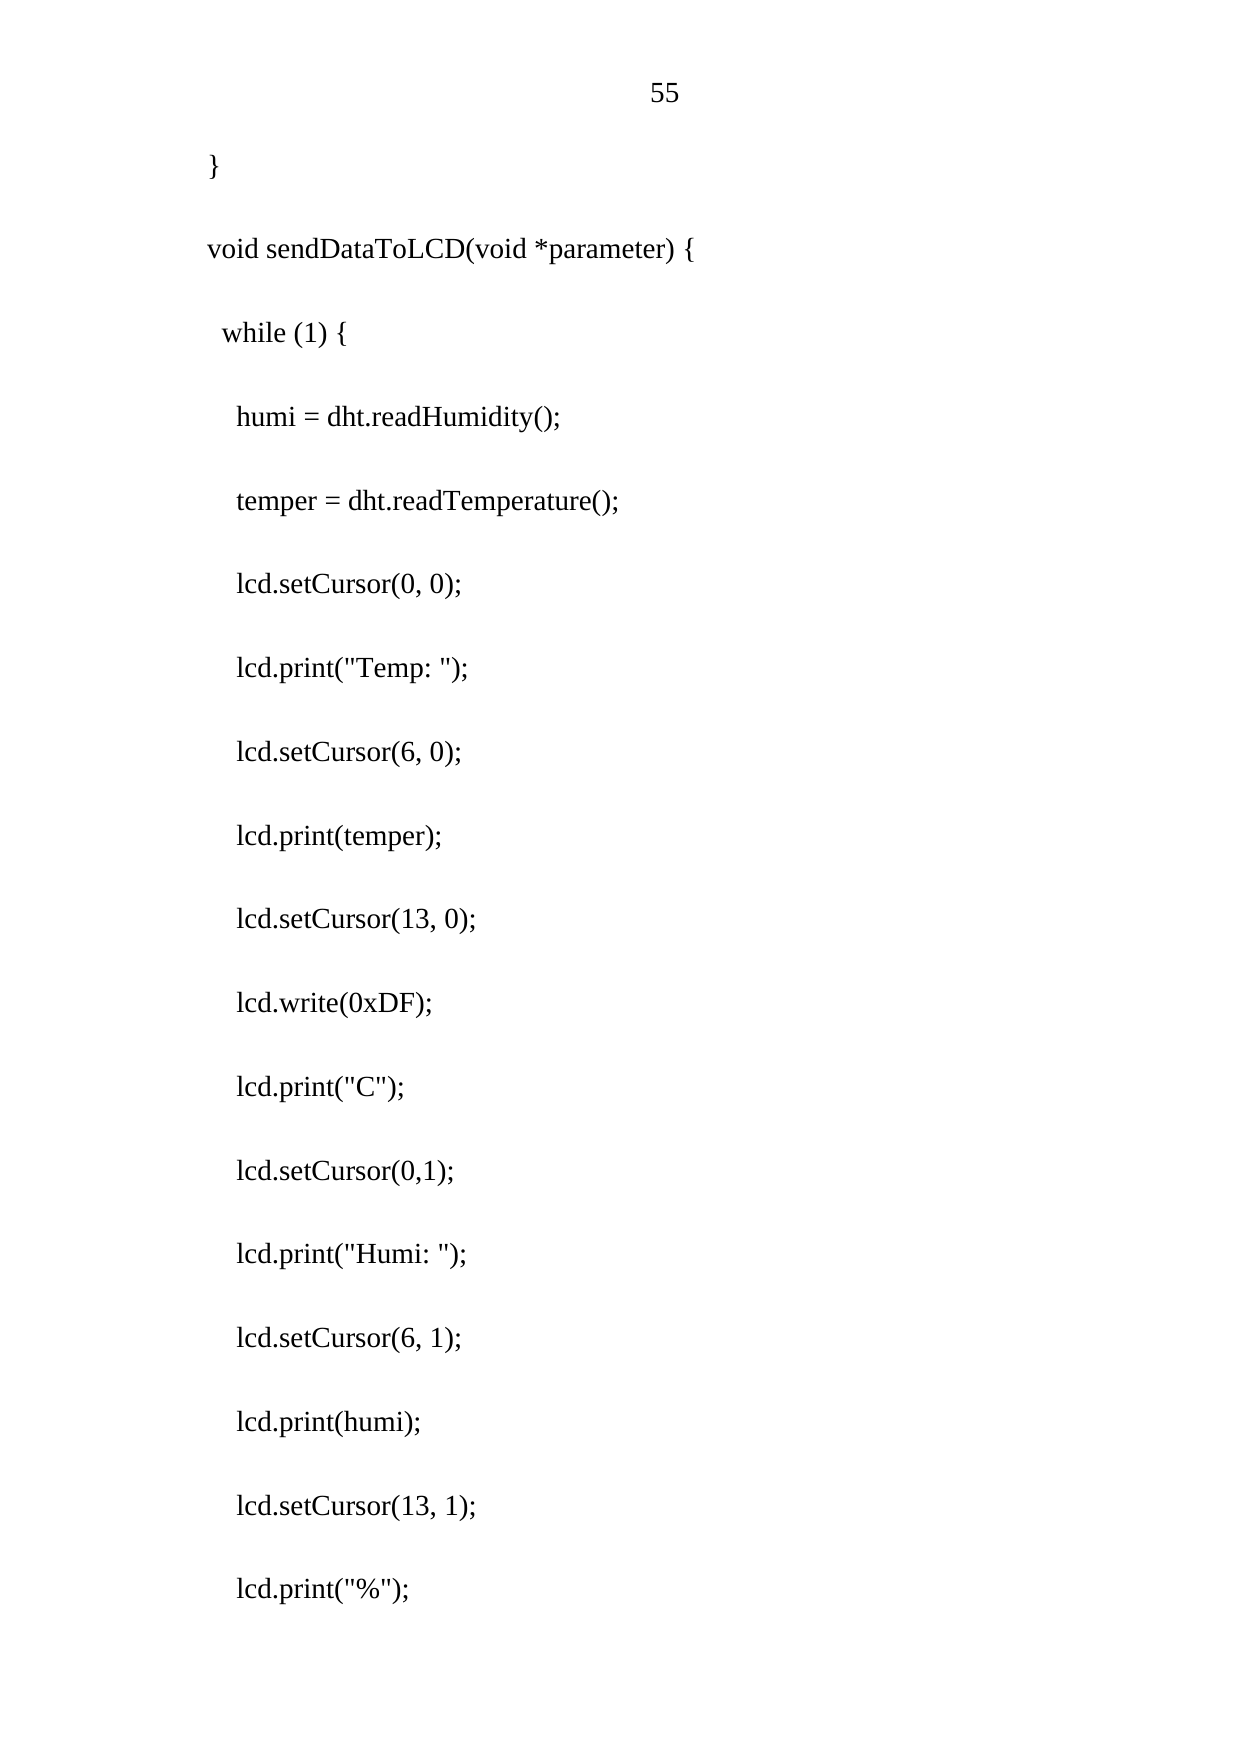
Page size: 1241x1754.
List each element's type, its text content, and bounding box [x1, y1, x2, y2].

text lcd.print("C"); [207, 1069, 1122, 1102]
text lcd.print(temper); [207, 818, 1122, 851]
text while (1) { [207, 315, 1122, 349]
text lcd.print(humi); [207, 1404, 1122, 1437]
text } [207, 148, 1122, 181]
text lcd.setCursor(0, 0); [207, 566, 1122, 600]
text lcd.setCursor(13, 0); [207, 901, 1122, 935]
text humi = dht.readHumidity(); [207, 399, 1122, 432]
text lcd.setCursor(13, 1); [207, 1488, 1122, 1521]
text lcd.print("Temp: "); [207, 650, 1122, 684]
text lcd.print("Humi: "); [207, 1236, 1122, 1270]
text lcd.setCursor(6, 1); [207, 1320, 1122, 1354]
text void sendDataToLCD(void *parameter) { [207, 231, 1122, 265]
text lcd.write(0xDF); [207, 985, 1122, 1019]
text lcd.print("%"); [207, 1571, 1122, 1605]
text lcd.setCursor(0,1); [207, 1153, 1122, 1186]
text temper = dht.readTemperature(); [207, 483, 1122, 516]
text lcd.setCursor(6, 0); [207, 734, 1122, 767]
